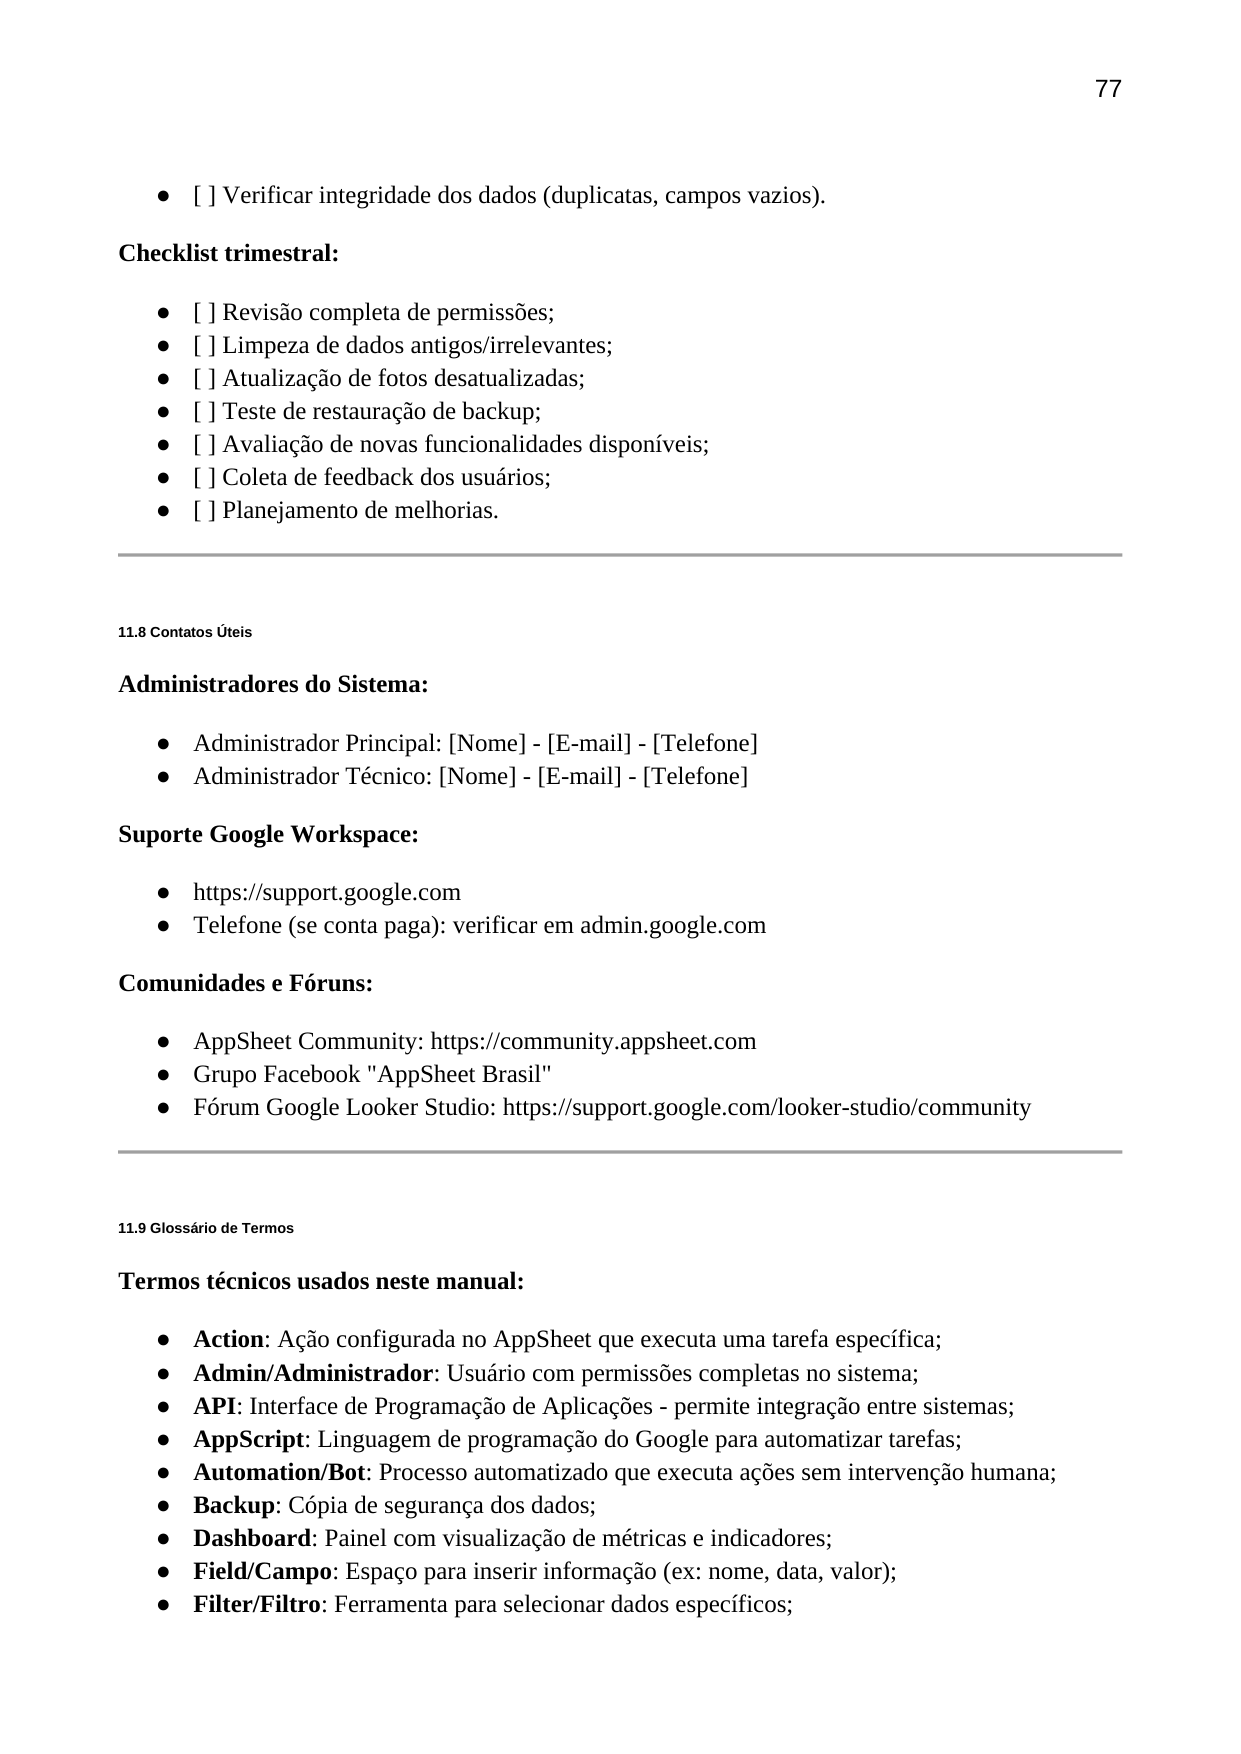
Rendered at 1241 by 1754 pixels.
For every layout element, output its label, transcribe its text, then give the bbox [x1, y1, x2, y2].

list [ ] Revisão completa de permissões; [156, 297, 1122, 325]
list Grupo Facebook "AppSheet Brasil" [156, 1059, 1122, 1088]
list Dashboard: Painel com visualização de métricas e indicadores; [156, 1523, 1122, 1552]
list API: Interface de Programação de Aplicações - permite integração entre sistemas; [156, 1391, 1122, 1419]
list [ ] Limpeza de dados antigos/irrelevantes; [156, 330, 1122, 358]
list Telefone (se conta paga): verificar em admin.google.com [156, 910, 1122, 939]
list [ ] Planejamento de melhorias. [156, 495, 1122, 524]
list [ ] Atualização de fotos desatualizadas; [156, 363, 1122, 392]
subtitle 11.9 Glossário de Termos [118, 1208, 1122, 1237]
text Checklist trimestral: [118, 238, 1122, 267]
list Backup: Cópia de segurança dos dados; [156, 1490, 1122, 1519]
list Administrador Principal: [Nome] - [E-mail] - [Telefone] [156, 727, 1122, 756]
list AppScript: Linguagem de programação do Google para automatizar tarefas; [156, 1424, 1122, 1453]
list https://support.google.com [156, 877, 1122, 906]
list AppSheet Community: https://community.appsheet.com [156, 1026, 1122, 1055]
list [ ] Coleta de feedback dos usuários; [156, 462, 1122, 491]
list Administrador Técnico: [Nome] - [E-mail] - [Telefone] [156, 761, 1122, 789]
list [ ] Verificar integridade dos dados (duplicatas, campos vazios). [156, 180, 1122, 209]
list [ ] Teste de restauração de backup; [156, 396, 1122, 425]
list [ ] Avaliação de novas funcionalidades disponíveis; [156, 429, 1122, 458]
list Field/Campo: Espaço para inserir informação (ex: nome, data, valor); [156, 1556, 1122, 1585]
list Fórum Google Looker Studio: https://support.google.com/looker-studio/community [156, 1092, 1122, 1121]
list Action: Ação configurada no AppSheet que executa uma tarefa específica; [156, 1324, 1122, 1353]
subtitle 11.8 Contatos Úteis [118, 611, 1122, 640]
list Admin/Administrador: Usuário com permissões completas no sistema; [156, 1358, 1122, 1386]
text Comunidades e Fóruns: [118, 968, 1122, 997]
text Suporte Google Workspace: [118, 819, 1122, 847]
list Filter/Filtro: Ferramenta para selecionar dados específicos; [156, 1589, 1122, 1618]
text Administradores do Sistema: [118, 669, 1122, 698]
text Termos técnicos usados neste manual: [118, 1266, 1122, 1295]
list Automation/Bot: Processo automatizado que executa ações sem intervenção humana; [156, 1457, 1122, 1486]
